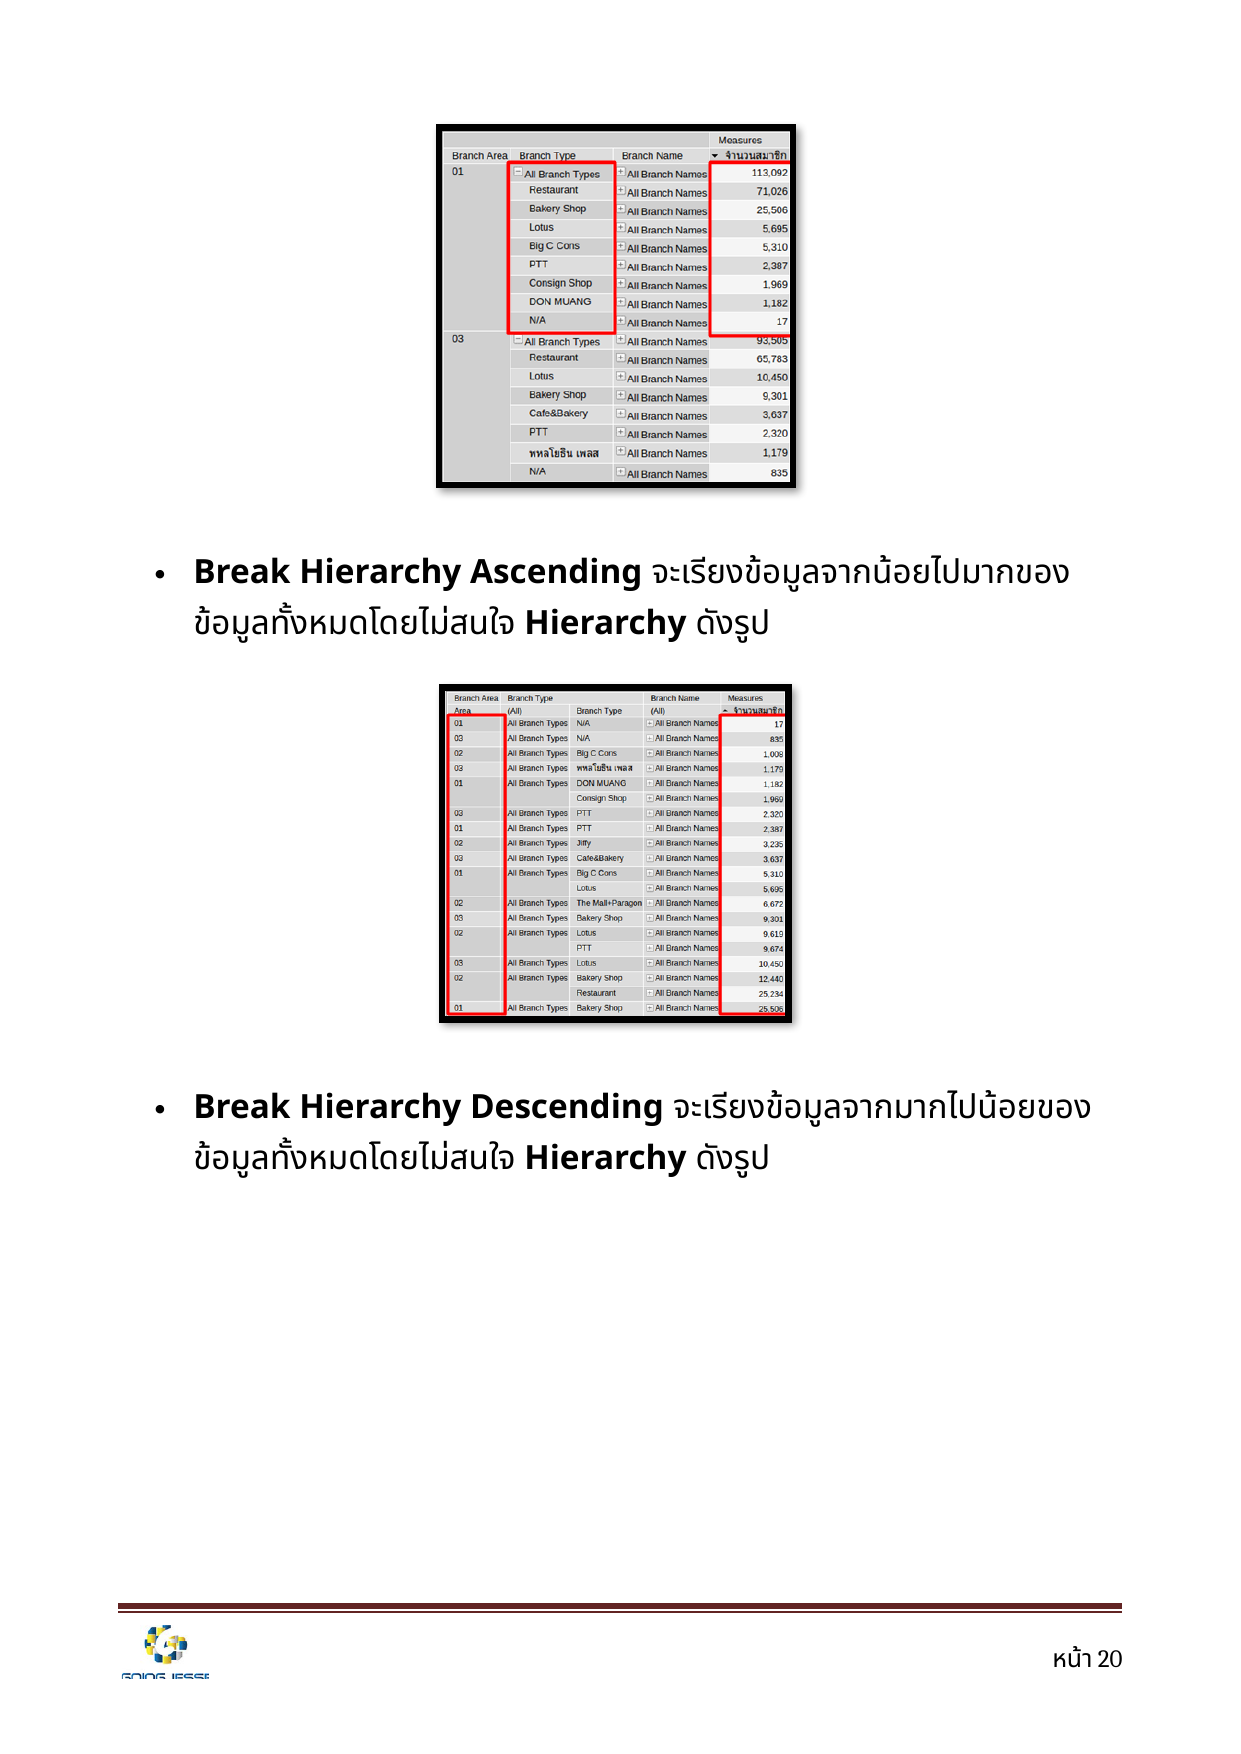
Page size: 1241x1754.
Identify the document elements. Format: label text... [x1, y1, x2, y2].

picture [445, 691, 785, 1016]
list Break Hierarchy Ascending จะเรียงข้อมูลจากน้อยไปมากของข้อมูลทั้งหมดโดยไม่สนใจ Hierarchy ดังรูป [156, 548, 1122, 649]
list Break Hierarchy Descending จะเรียงข้อมูลจากมากไปน้อยของข้อมูลทั้งหมดโดยไม่สนใจ Hierarchy ดังรูป [156, 1083, 1122, 1184]
picture [442, 131, 790, 482]
